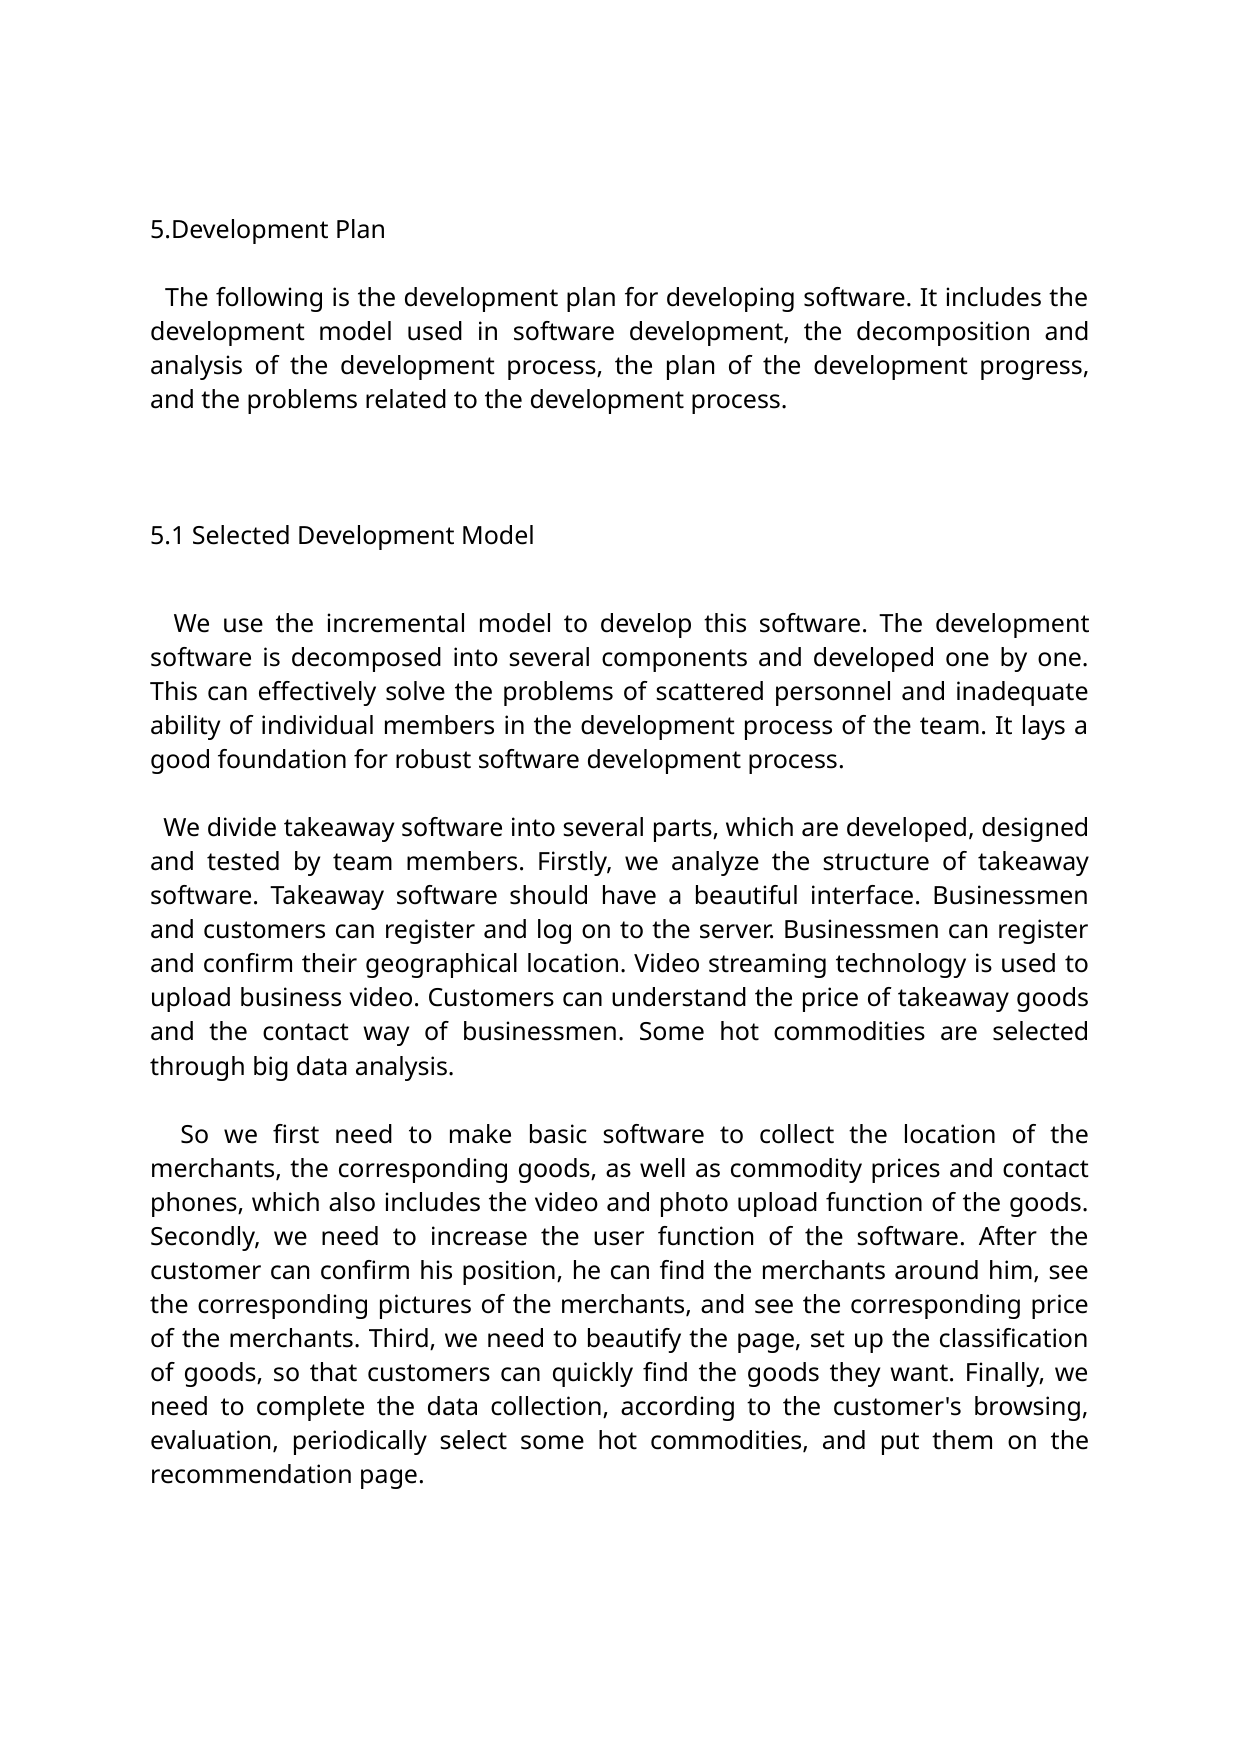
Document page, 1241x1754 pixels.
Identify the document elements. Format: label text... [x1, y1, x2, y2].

text We use the incremental model to develop this software. The development software is decomposed into several components and developed one by one. This can effectively solve the problems of scattered personnel and inadequate ability of individual members in the development process of the team. It lays a good foundation for robust software development process. [150, 605, 1090, 776]
text 5.Development Plan [150, 211, 1090, 245]
text So we first need to make basic software to collect the location of the merchants, the corresponding goods, as well as commodity prices and contact phones, which also includes the video and photo upload function of the goods. Secondly, we need to increase the user function of the software. After the customer can confirm his position, he can find the merchants around him, see the corresponding pictures of the merchants, and see the corresponding price of the merchants. Third, we need to beautify the page, set up the classification of goods, so that customers can quickly find the goods they want. Finally, we need to complete the data collection, according to the customer's browsing, evaluation, periodically select some hot commodities, and put them on the recommendation page. [150, 1116, 1090, 1491]
text The following is the development plan for developing software. It includes the development model used in software development, the decomposition and analysis of the development process, the plan of the development progress, and the problems related to the development process. [150, 279, 1090, 416]
text We divide takeaway software into several parts, which are developed, designed and tested by team members. Firstly, we analyze the structure of takeaway software. Takeaway software should have a beautiful interface. Businessmen and customers can register and log on to the server. Businessmen can register and confirm their geographical location. Video streaming technology is used to upload business video. Customers can understand the price of takeaway goods and the contact way of businessmen. Some hot commodities are selected through big data analysis. [150, 810, 1090, 1082]
text 5.1 Selected Development Model [150, 518, 1090, 552]
